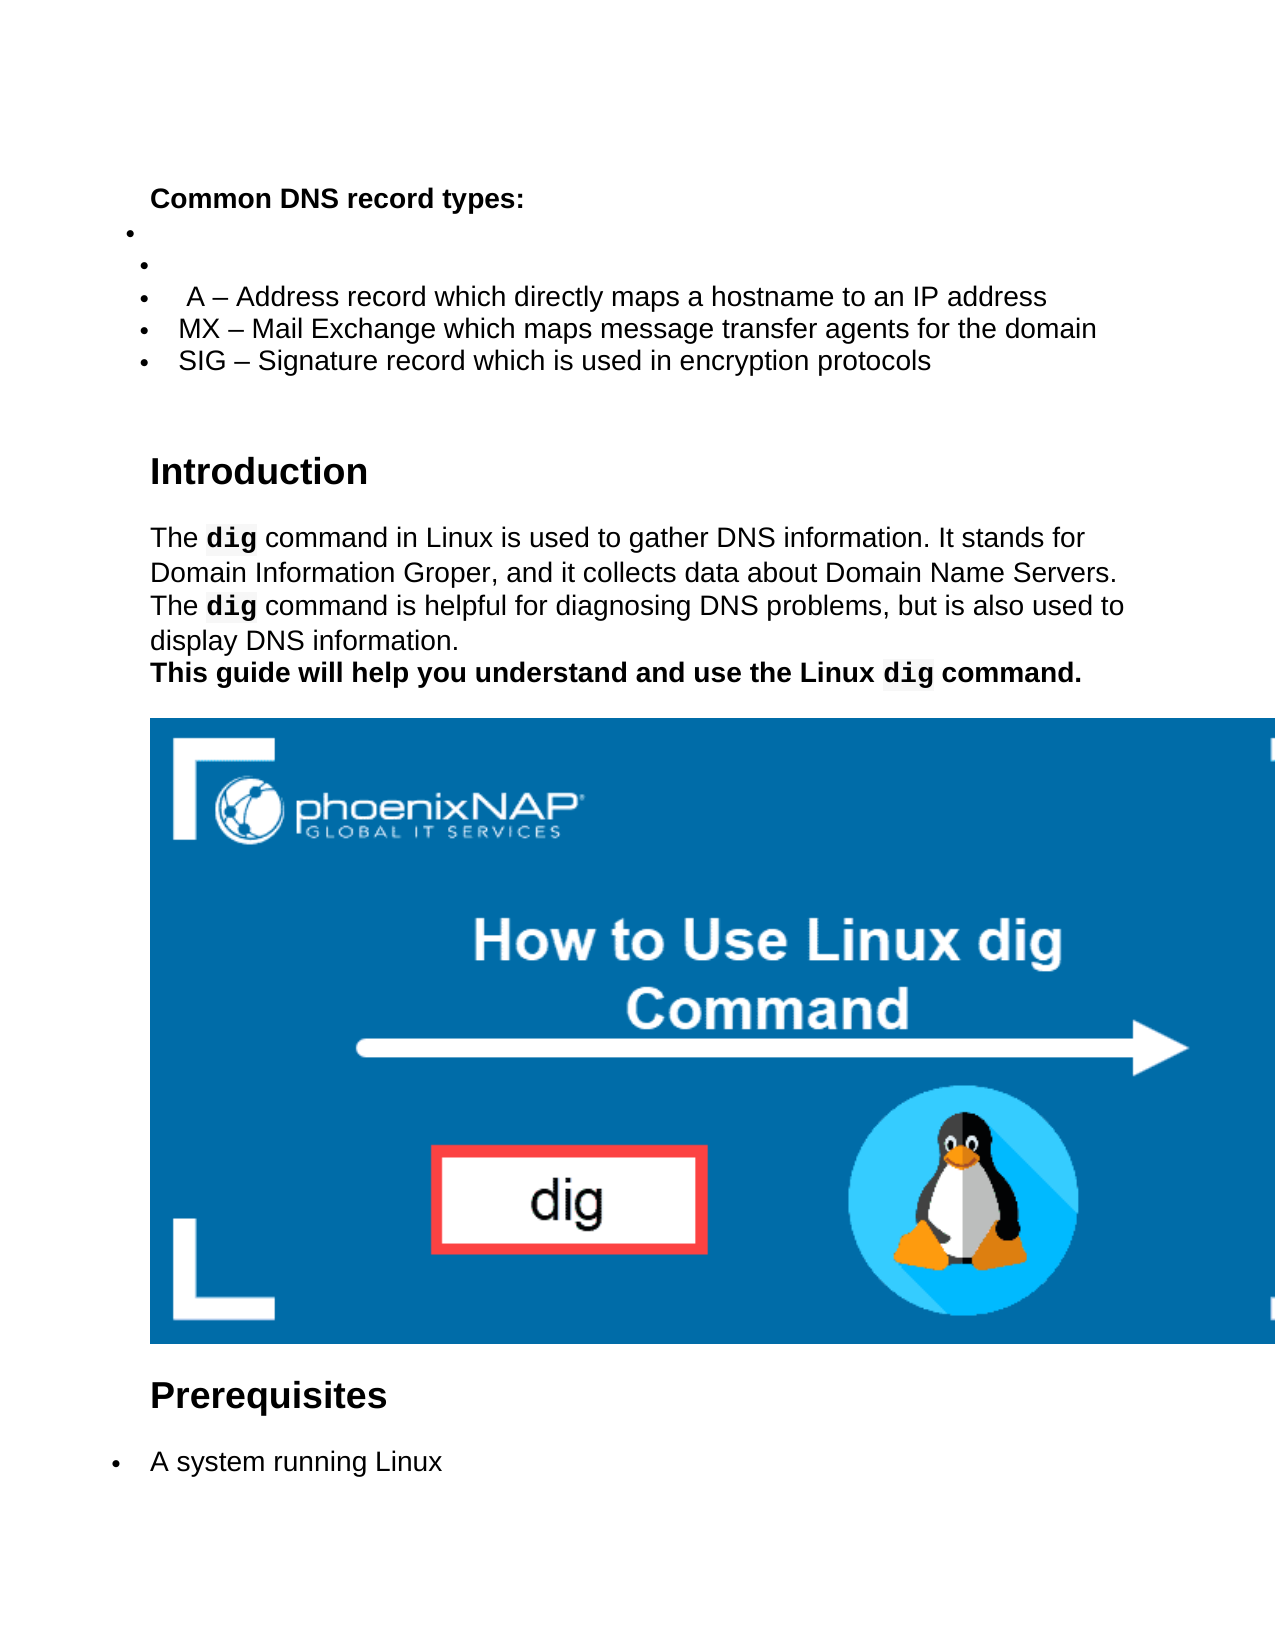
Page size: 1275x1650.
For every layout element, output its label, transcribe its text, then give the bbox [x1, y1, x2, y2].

list A – Address record which directly maps a hostname to an IP address [141, 279, 1125, 312]
list MX – Mail Exchange which maps message transfer agents for the domain [141, 312, 1125, 344]
text Common DNS record types: [150, 150, 1125, 215]
text The dig command in Linux is used to gather DNS information. It stands for Domain Information Groper, and it collects data about Domain Name Servers. The dig command is helpful for diagnosing DNS problems, but is also used to display DNS information. [150, 521, 1125, 656]
list SIG – Signature record which is used in encryption protocols [141, 344, 1125, 377]
text Introduction [150, 406, 1125, 492]
text Prerequisites [150, 1373, 1125, 1416]
list A system running Linux [112, 1445, 1125, 1478]
picture [150, 718, 1275, 1344]
text This guide will help you understand and use the Linux dig command. [150, 656, 1125, 691]
